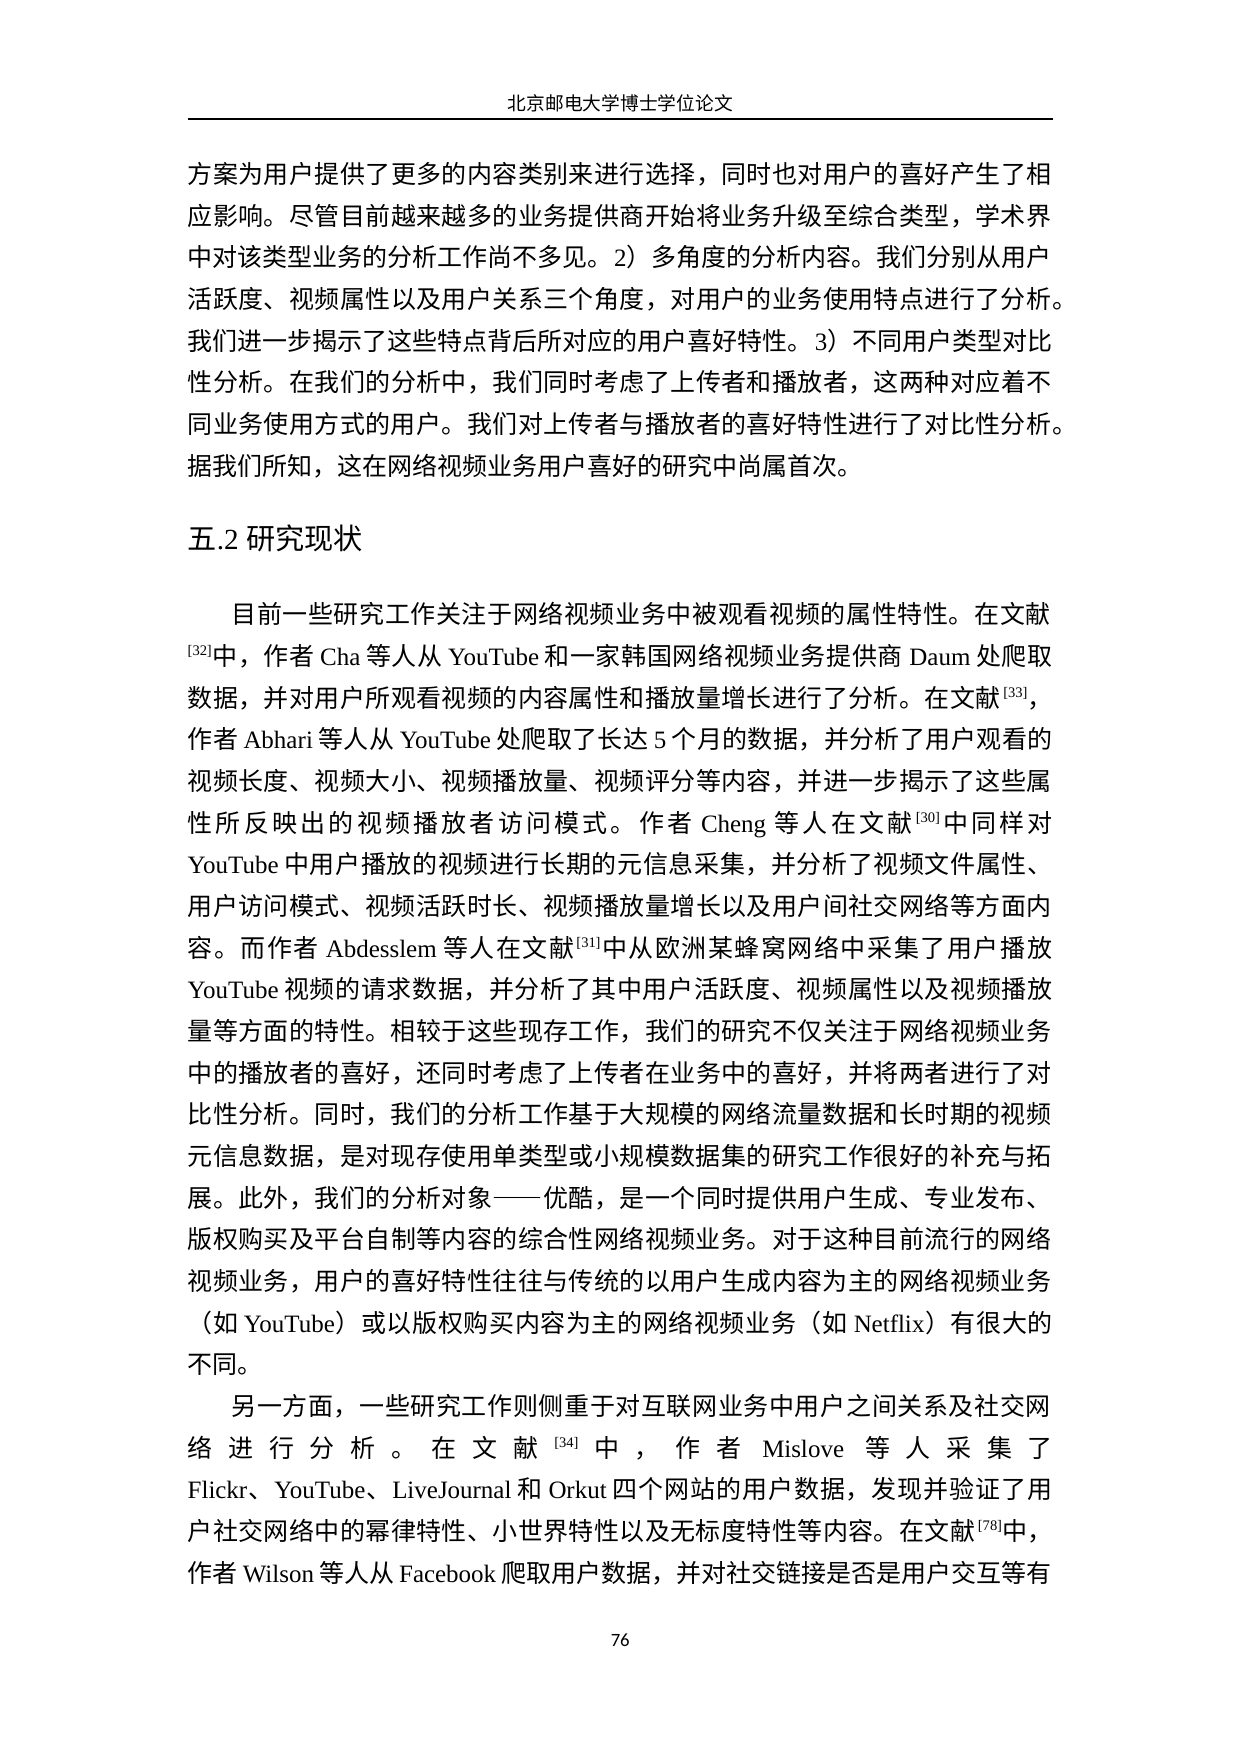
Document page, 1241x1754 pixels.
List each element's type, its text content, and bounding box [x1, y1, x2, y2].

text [187, 150, 1053, 483]
text 研究现状 [187, 516, 1053, 558]
text 目前一些研究工作关注于网络视频业务中被观看视频的属性特性。在文献[32]中，作者Cha等人从YouTube和一家韩国网络视频业务提供商Daum处爬取数据，并对用户所观看视频的内容属性和播放量增长进行了分析。在文献[33]，作者Abhari等人从YouTube处爬取了长达5个月的数据，并分析了用户观看的视频长度、视频大小、视频播放量、视频评分等内容，并进一步揭示了这些属性所反映出的视频播放者访问模式。作者Cheng等人在文献[30]中同样对YouTube中用户播放的视频进行长期的元信息采集，并分析了视频文件属性、用户访问模式、视频活跃时长、视频播放量增长以及用户间社交网络等方面内容。而作者Abdesslem等人在文献[31]中从欧洲某蜂窝网络中采集了用户播放YouTube视频的请求数据，并分析了其中用户活跃度、视频属性以及视频播放量等方面的特性。相较于这些现存工作，我们的研究不仅关注于网络视频业务中的播放者的喜好，还同时考虑了上传者在业务中的喜好，并将两者进行了对比性分析。同时，我们的分析工作基于大规模的网络流量数据和长时期的视频元信息数据，是对现存使用单类型或小规模数据集的研究工作很好的补充与拓展。此外，我们的分析对象——优酷，是一个同时提供用户生成、专业发布、版权购买及平台自制等内容的综合性网络视频业务。对于这种目前流行的网络视频业务，用户的喜好特性往往与传统的以用户生成内容为主的网络视频业务（如YouTube）或以版权购买内容为主的网络视频业务（如Netflix）有很大的不同。 [187, 591, 1053, 1382]
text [187, 1382, 1053, 1591]
